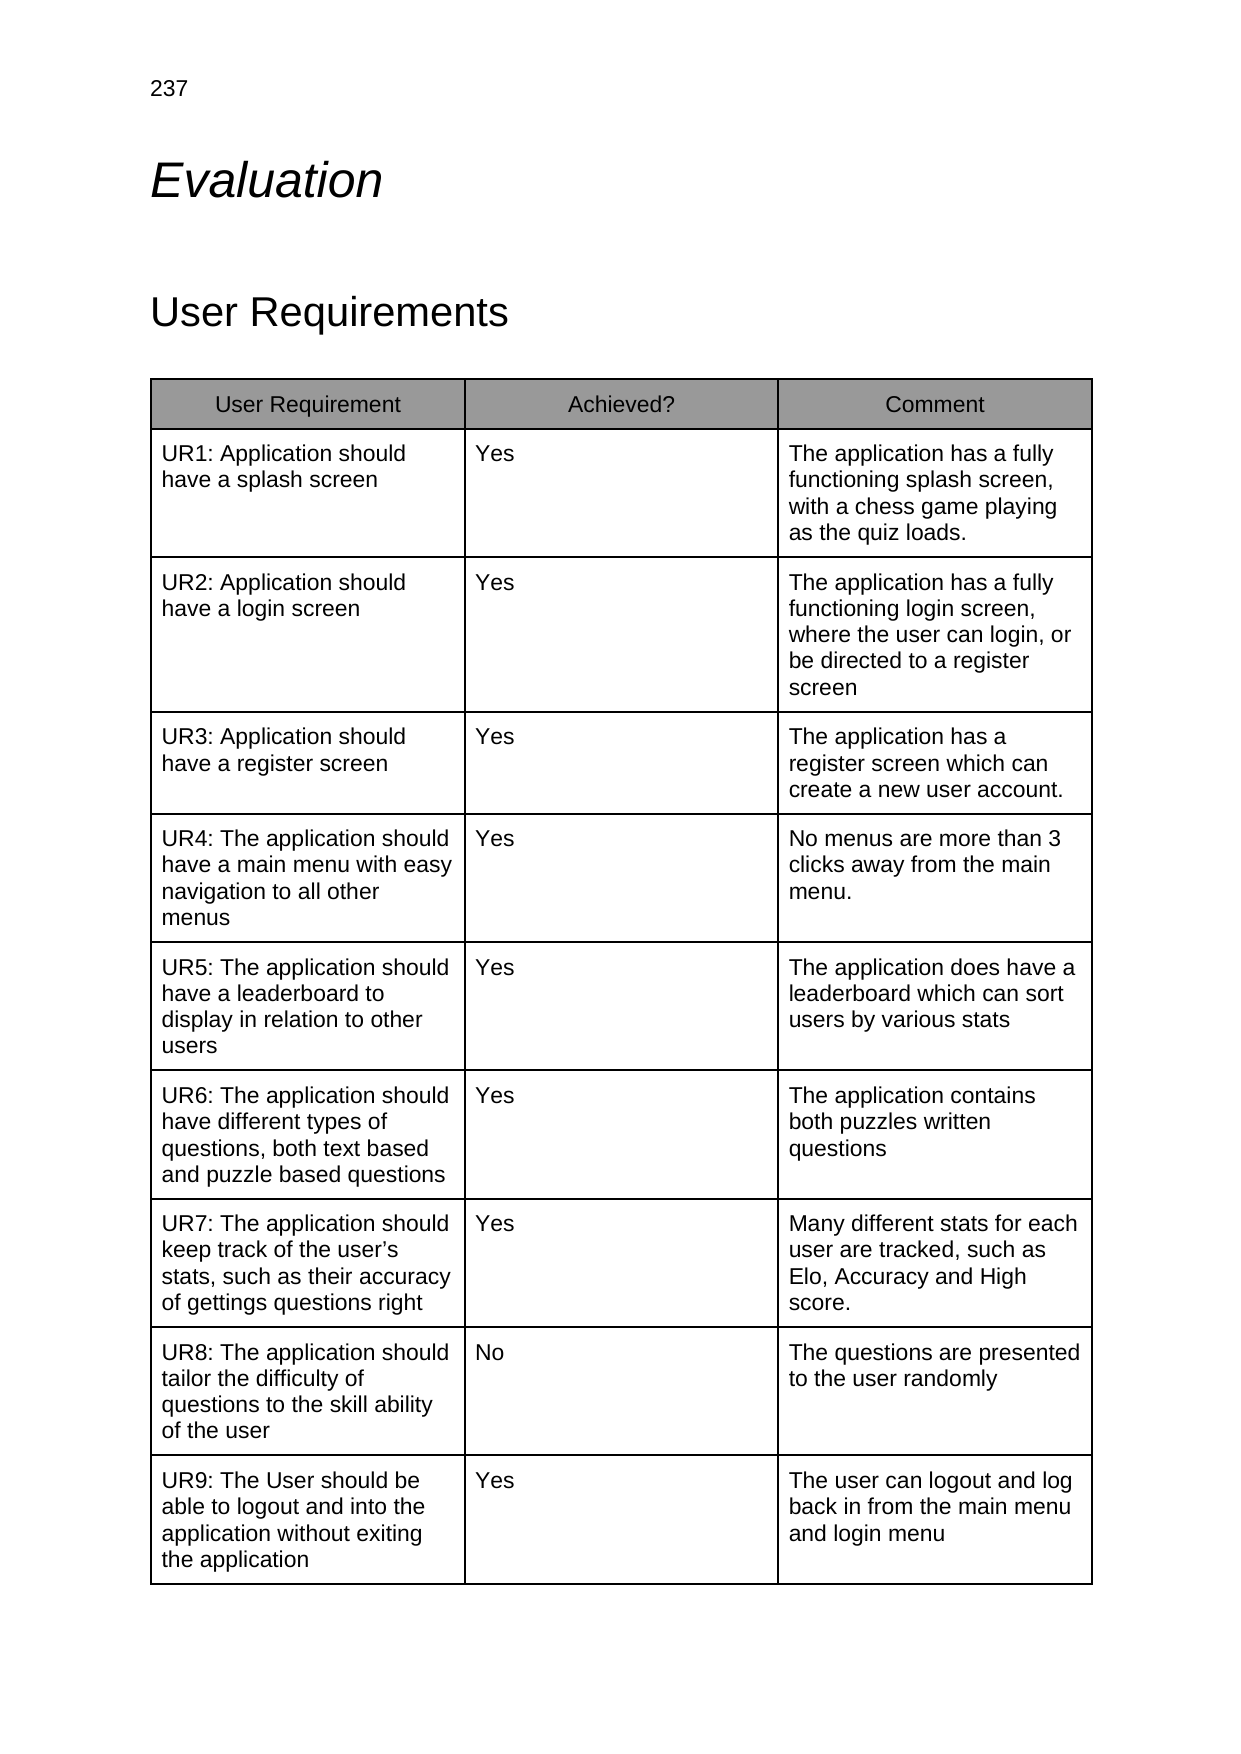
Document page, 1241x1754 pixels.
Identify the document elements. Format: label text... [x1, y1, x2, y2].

table_cell Yes [466, 943, 777, 1069]
table_cell UR1: Application should have a splash screen [152, 430, 464, 556]
table_header User Requirement [152, 380, 464, 428]
table_cell UR7: The application should keep track of the user’s stats, such as their accuracy of gettings questions right [152, 1200, 464, 1326]
table_cell UR5: The application should have a leaderboard to display in relation to other users [152, 943, 464, 1069]
table_cell Yes [466, 1071, 777, 1198]
table_cell UR9: The User should be able to logout and into the application without exiting the application [152, 1456, 464, 1583]
table_cell The application has a fully functioning splash screen, with a chess game playing as the quiz loads. [779, 430, 1091, 556]
table_cell The application contains both puzzles written questions [779, 1071, 1091, 1198]
table_cell Yes [466, 1456, 777, 1583]
table_cell Many different stats for each user are tracked, such as Elo, Accuracy and High score. [779, 1200, 1091, 1326]
table_cell The questions are presented to the user randomly [779, 1328, 1091, 1454]
table_cell UR4: The application should have a main menu with easy navigation to all other menus [152, 815, 464, 941]
table_cell Yes [466, 713, 777, 813]
table_cell Yes [466, 815, 777, 941]
table_header Achieved? [466, 380, 777, 428]
subtitle Evaluation [150, 150, 1090, 207]
table_cell Yes [466, 558, 777, 711]
subtitle User Requirements [150, 288, 1090, 336]
table_cell Yes [466, 430, 777, 556]
table_cell The application has a fully functioning login screen, where the user can login, or be directed to a register screen [779, 558, 1091, 711]
table_cell Yes [466, 1200, 777, 1326]
table_cell The application has a register screen which can create a new user account. [779, 713, 1091, 813]
table_cell The application does have a leaderboard which can sort users by various stats [779, 943, 1091, 1069]
table_cell No [466, 1328, 777, 1454]
table_cell UR6: The application should have different types of questions, both text based and puzzle based questions [152, 1071, 464, 1198]
table_cell No menus are more than 3 clicks away from the main menu. [779, 815, 1091, 941]
table_cell The user can logout and log back in from the main menu and login menu [779, 1456, 1091, 1583]
table_cell UR2: Application should have a login screen [152, 558, 464, 711]
table_cell UR3: Application should have a register screen [152, 713, 464, 813]
table_cell UR8: The application should tailor the difficulty of questions to the skill ability of the user [152, 1328, 464, 1454]
table_header Comment [779, 380, 1091, 428]
